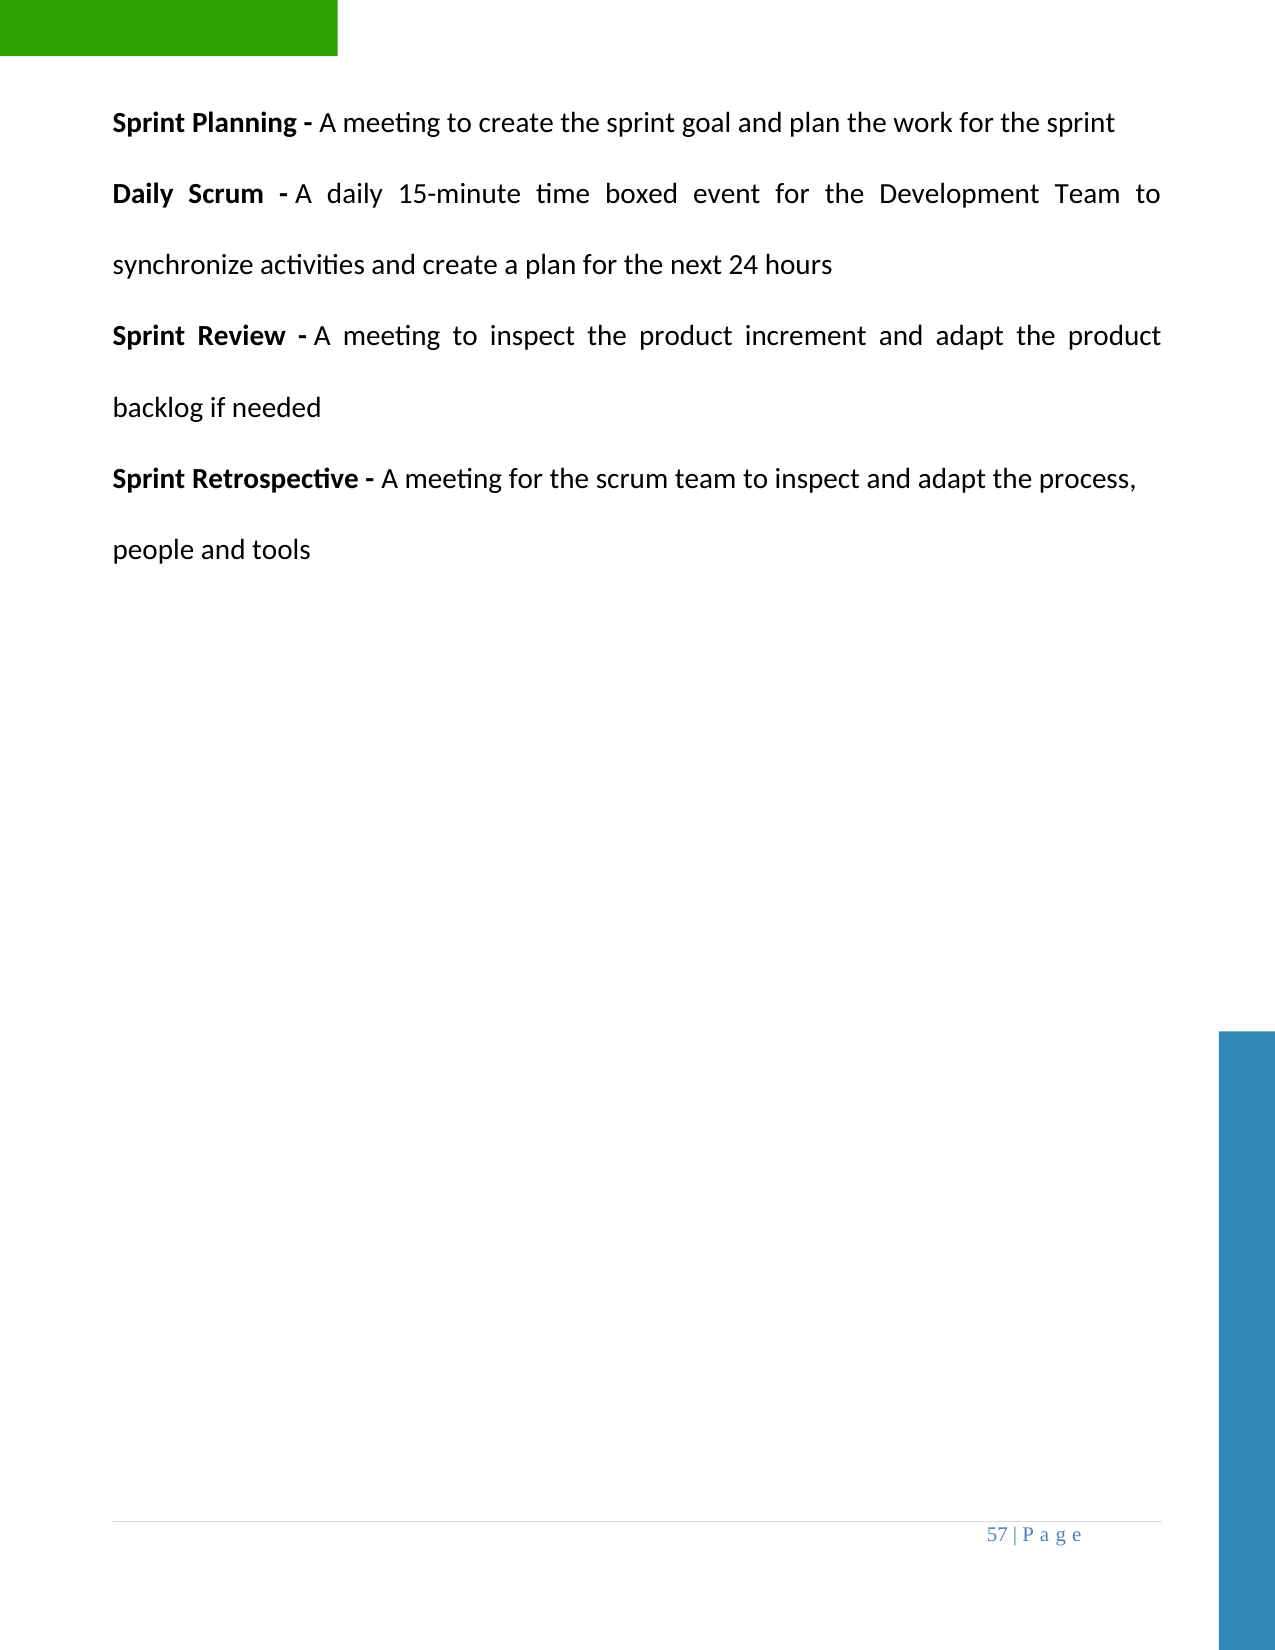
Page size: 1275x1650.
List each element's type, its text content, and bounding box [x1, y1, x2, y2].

text Sprint Retrospective - A meeting for the scrum team to inspect and adapt the process, people and tools [112, 460, 1162, 567]
text Sprint Planning - A meeting to create the sprint goal and plan the work for the sprint [112, 104, 1162, 139]
text Daily Scrum - A daily 15-minute time boxed event for the Development Team to synchronize activities and create a plan for the next 24 hours [112, 175, 1162, 282]
text Sprint Review - A meeting to inspect the product increment and adapt the product backlog if needed [112, 317, 1162, 424]
